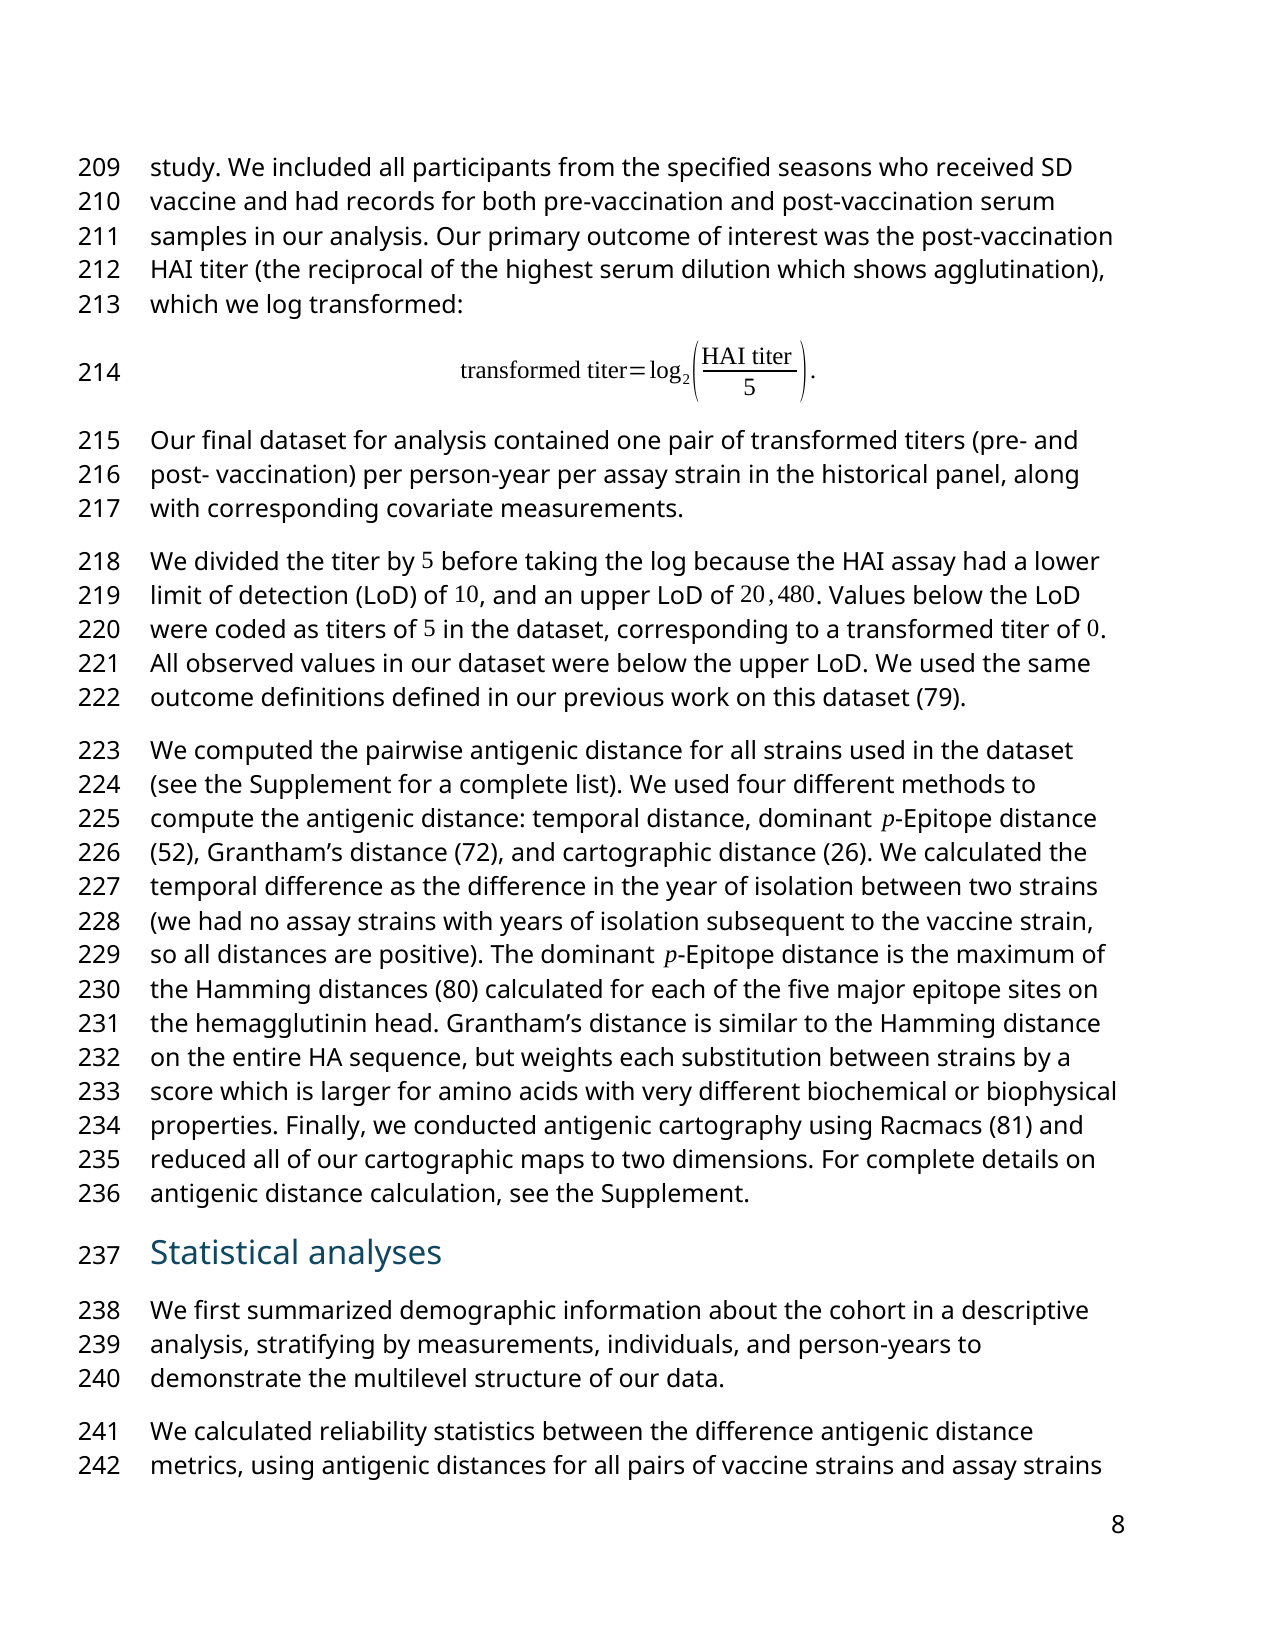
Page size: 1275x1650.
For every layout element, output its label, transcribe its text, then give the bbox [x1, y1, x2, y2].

text We computed the pairwise antigenic distance for all strains used in the dataset (see the Supplement for a complete list). We used four different methods to compute the antigenic distance: temporal distance, dominant -Epitope distance (52), Grantham’s distance (72), and cartographic distance (26). We calculated the temporal difference as the difference in the year of isolation between two strains (we had no assay strains with years of isolation subsequent to the vaccine strain, so all distances are positive). The dominant -Epitope distance is the maximum of the Hamming distances (80) calculated for each of the five major epitope sites on the hemagglutinin head. Grantham’s distance is similar to the Hamming distance on the entire HA sequence, but weights each substitution between strains by a score which is larger for amino acids with very different biochemical or biophysical properties. Finally, we conducted antigenic cartography using Racmacs (81) and reduced all of our cartographic maps to two dimensions. For complete details on antigenic distance calculation, see the Supplement. [150, 733, 1125, 1210]
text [150, 150, 1125, 320]
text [150, 1413, 1125, 1482]
text Our final dataset for analysis contained one pair of transformed titers (pre- and post- vaccination) per person-year per assay strain in the historical panel, along with corresponding covariate measurements. [150, 423, 1125, 525]
text We divided the titer by before taking the log because the HAI assay had a lower limit of detection (LoD) of , and an upper LoD of . Values below the LoD were coded as titers of in the dataset, corresponding to a transformed titer of . All observed values in our dataset were below the upper LoD. We used the same outcome definitions defined in our previous work on this dataset (79). [150, 544, 1125, 714]
text We first summarized demographic information about the cohort in a descriptive analysis, stratifying by measurements, individuals, and person-years to demonstrate the multilevel structure of our data. [150, 1293, 1125, 1395]
subtitle Statistical analyses [150, 1228, 1125, 1274]
